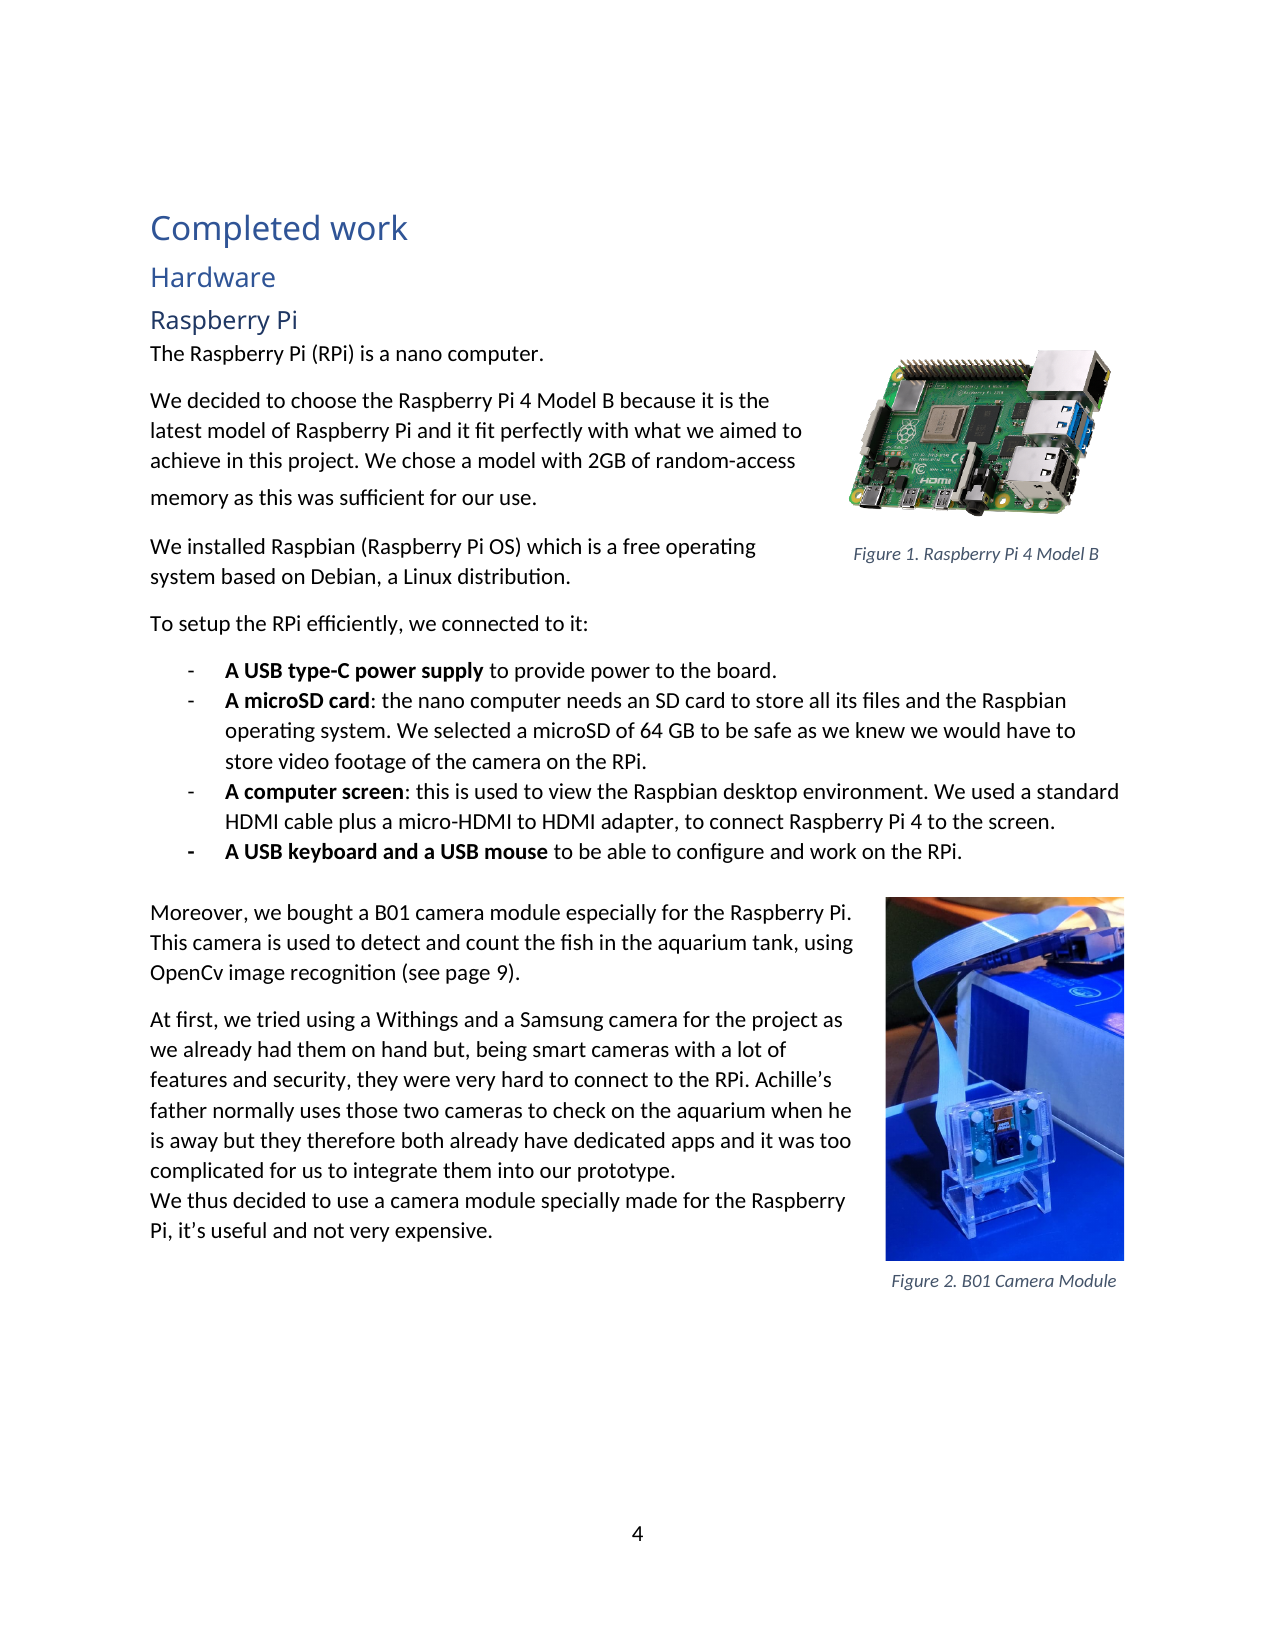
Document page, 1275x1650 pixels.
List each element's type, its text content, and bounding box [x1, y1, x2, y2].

subtitle Hardware [150, 258, 1125, 295]
text We installed Raspbian (Raspberry Pi OS) which is a free operating system based on Debian, a Linux distribution. [150, 532, 1125, 591]
picture [829, 340, 1125, 533]
list A USB type-C power supply to provide power to the board. [187, 656, 1125, 684]
subtitle Raspberry Pi [150, 302, 1125, 336]
text We decided to choose the Raspberry Pi 4 Model B because it is the latest model of Raspberry Pi and it fit perfectly with what we aimed to achieve in this project. We chose a model with 2GB of random-access memory as this was sufficient for our use. [150, 386, 829, 513]
subtitle Completed work [150, 205, 1125, 251]
text At first, we tried using a Withings and a Samsung camera for the project as we already had them on hand but, being smart cameras with a lot of features and security, they were very hard to connect to the RPi. Achille’s father normally uses those two cameras to check on the aquarium when he is away but they therefore both already have dedicated apps and it was too complicated for us to integrate them into our prototype. We thus decided to use a camera module specially made for the Raspberry Pi, it’s useful and not very expensive. [150, 1005, 885, 1245]
text The Raspberry Pi (RPi) is a nano computer. [150, 339, 1125, 367]
list A computer screen: this is used to view the Raspbian desktop environment. We used a standard HDMI cable plus a micro-HDMI to HDMI adapter, to connect Raspberry Pi 4 to the screen. [187, 777, 1125, 835]
list A USB keyboard and a USB mouse to be able to configure and work on the RPi. [187, 837, 1125, 866]
picture [885, 897, 1125, 1261]
list A microSD card: the nano computer needs an SD card to store all its files and the Raspbian operating system. We selected a microSD of 64 GB to be safe as we knew we would have to store video footage of the camera on the RPi. [187, 686, 1125, 775]
text Moreover, we bought a B01 camera module especially for the Raspberry Pi. This camera is used to detect and count the fish in the aquarium tank, using OpenCv image recognition (see page 9). [150, 898, 885, 986]
text To setup the RPi efficiently, we connected to it: [150, 609, 1125, 637]
